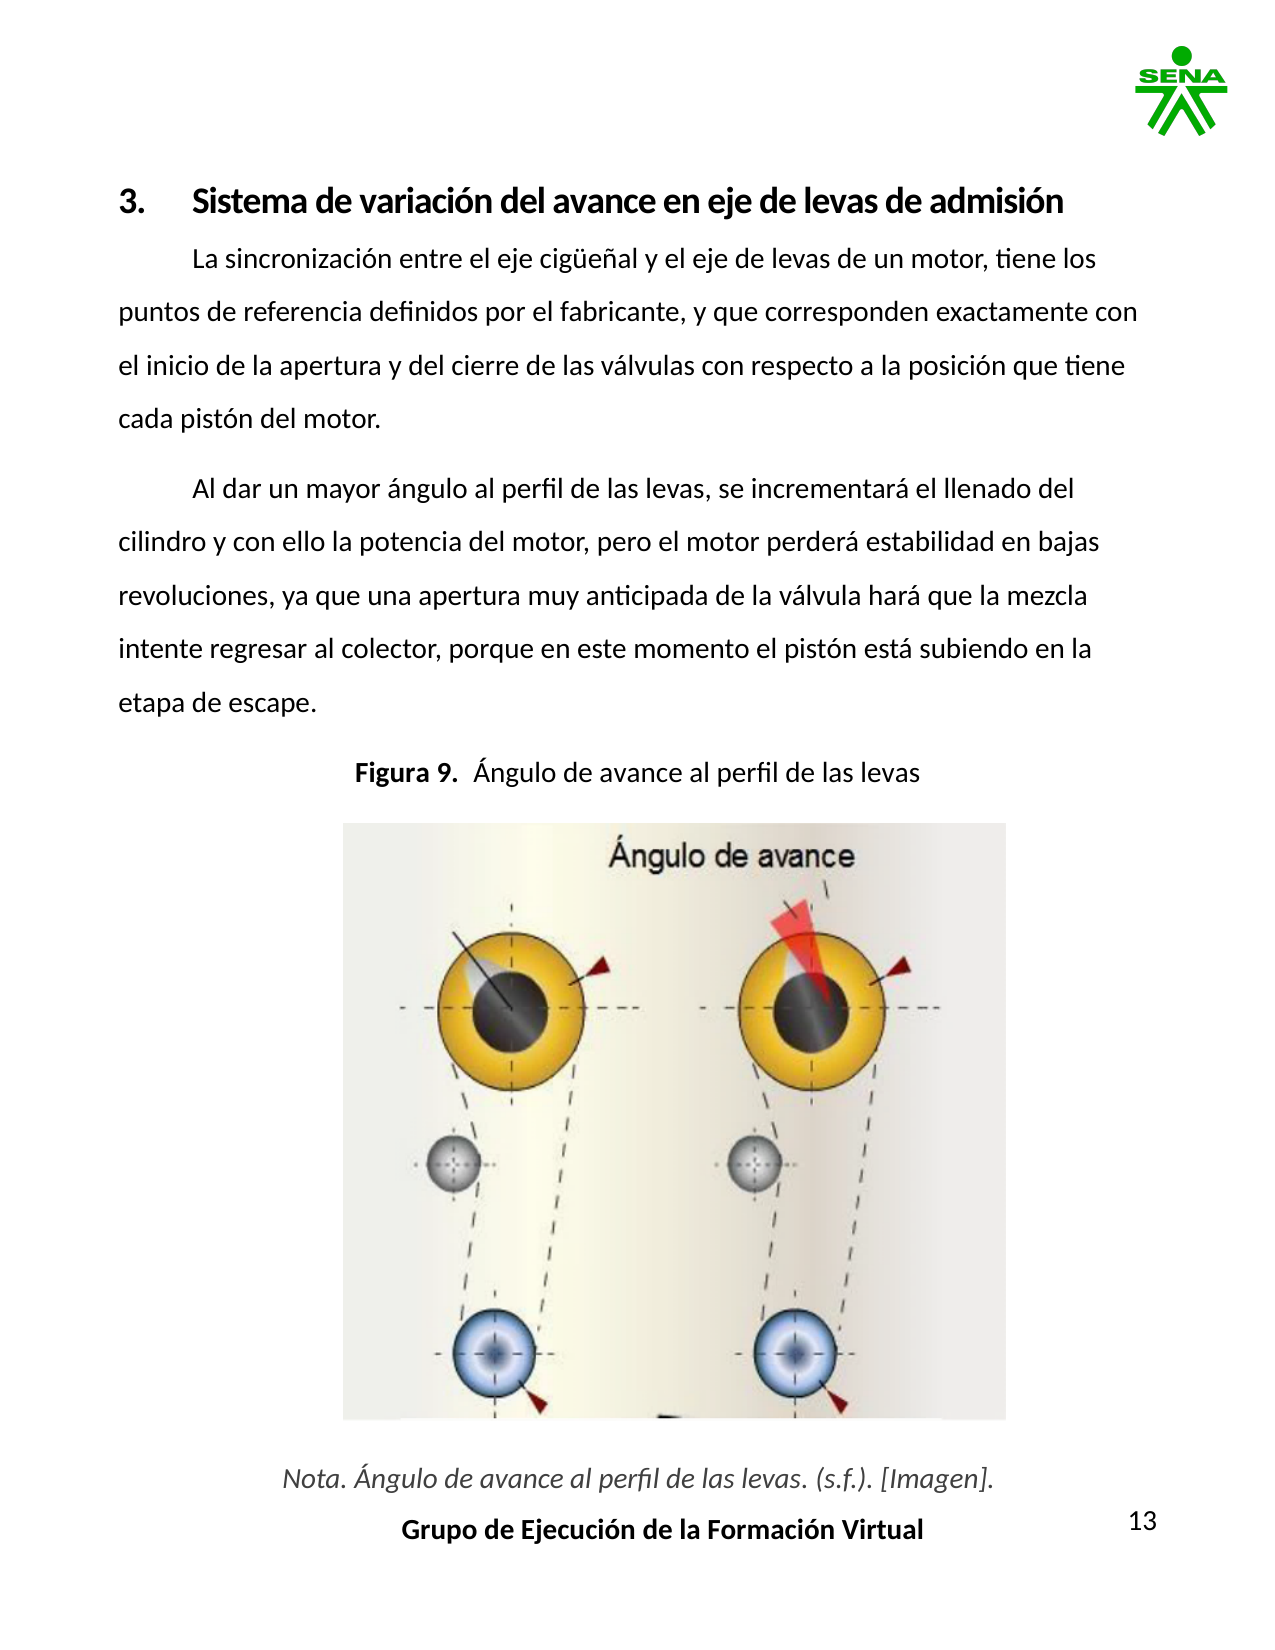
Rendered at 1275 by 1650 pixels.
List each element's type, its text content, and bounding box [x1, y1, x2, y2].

picture [343, 823, 1006, 1421]
picture [1135, 46, 1228, 136]
text La sincronización entre el eje cigüeñal y el eje de levas de un motor, tiene los puntos de referencia definidos por el fabricante, y que corresponden exactamente con el inicio de la apertura y del cierre de las válvulas con respecto a la posición que tiene cada pistón del motor. [118, 240, 1157, 436]
text Nota. Ángulo de avance al perfil de las levas. (s.f.). [Imagen]. [208, 1460, 1067, 1495]
text Ángulo de avance al perfil de las levas [118, 754, 1157, 789]
subtitle Sistema de variación del avance en eje de levas de admisión [118, 177, 1157, 223]
text Al dar un mayor ángulo al perfil de las levas, se incrementará el llenado del cilindro y con ello la potencia del motor, pero el motor perderá estabilidad en bajas revoluciones, ya que una apertura muy anticipada de la válvula hará que la mezcla intente regresar al colector, porque en este momento el pistón está subiendo en la etapa de escape. [118, 470, 1157, 719]
